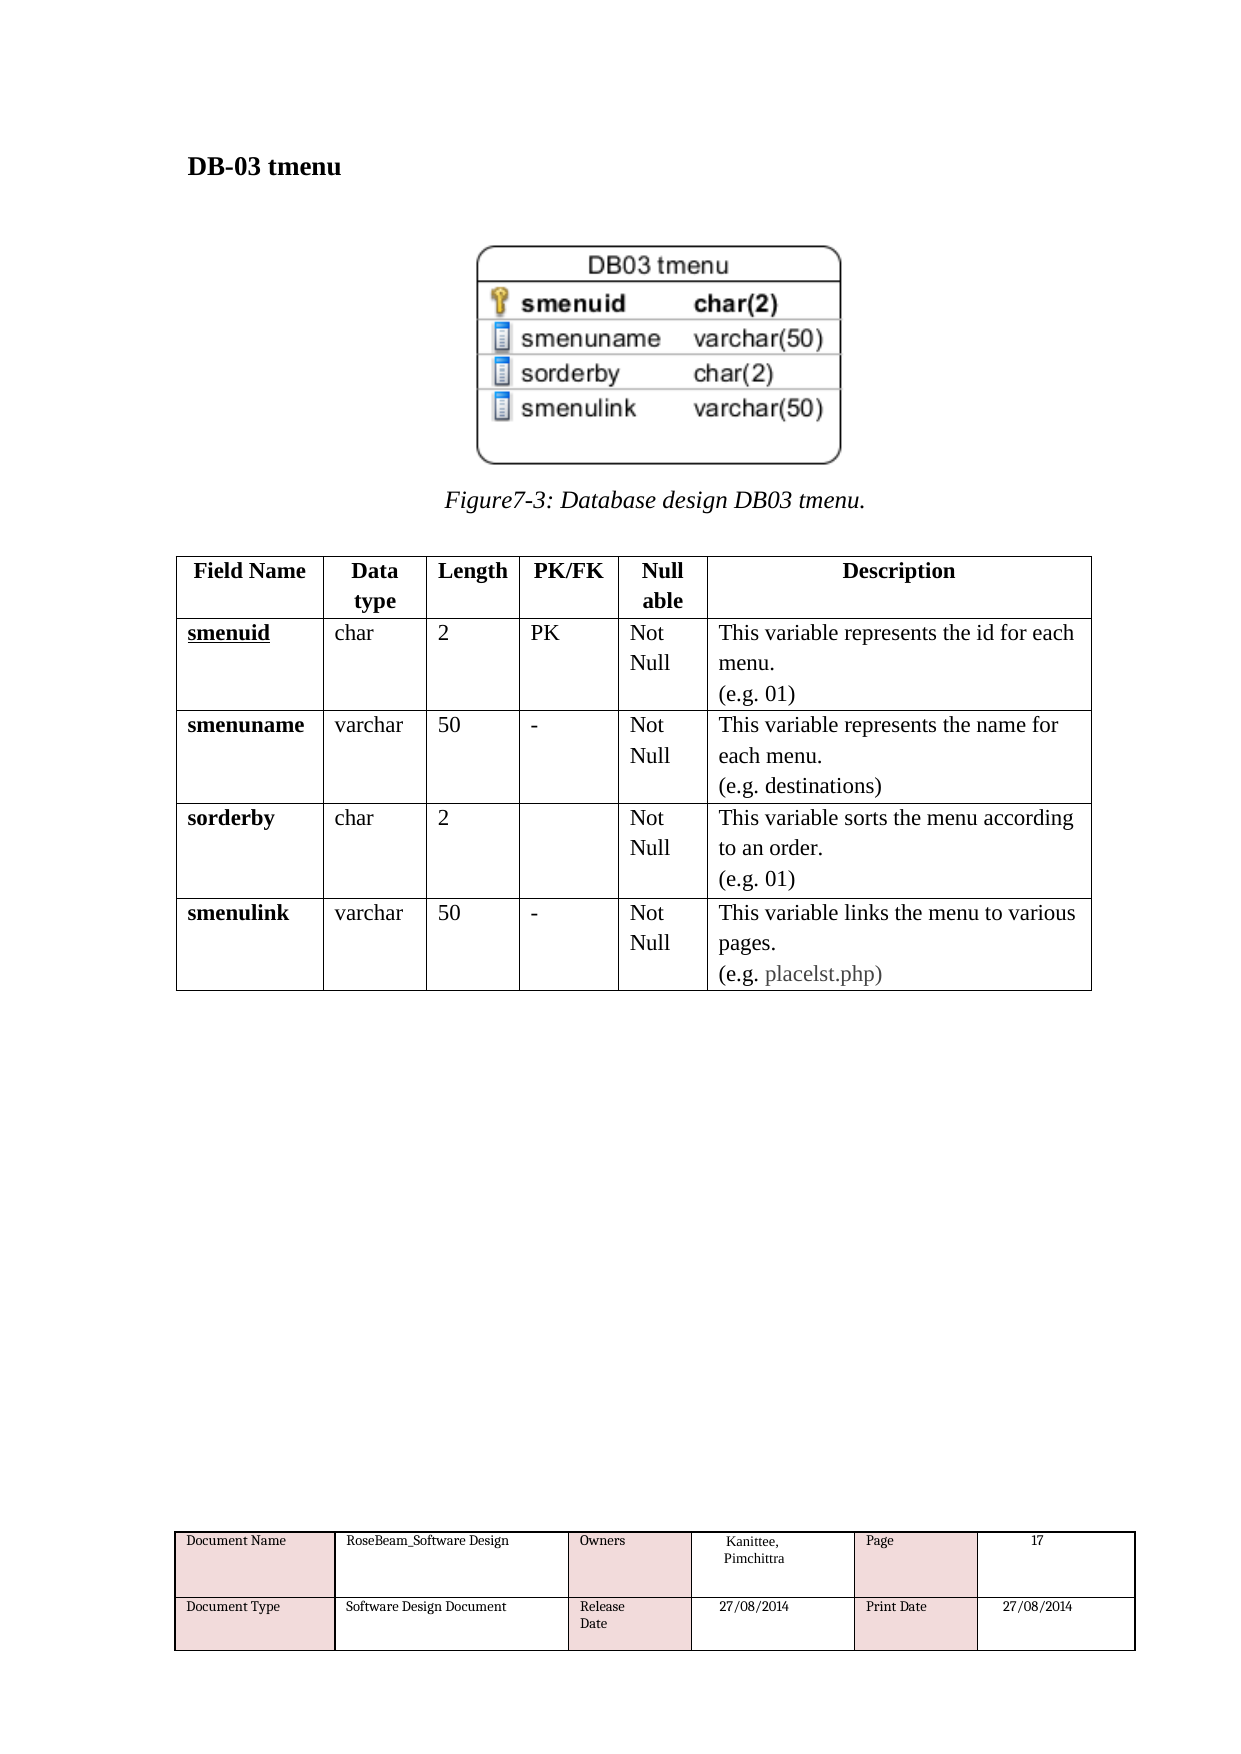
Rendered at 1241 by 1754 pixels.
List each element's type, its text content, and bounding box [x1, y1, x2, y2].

text DB-03 tmenu [187, 150, 1123, 181]
table_cell varchar [324, 899, 426, 990]
table_cell This variable represents the name for each menu. (e.g. destinations) [708, 711, 1091, 803]
table_header Null able [619, 557, 707, 618]
table_cell sorderby [177, 804, 323, 898]
table_cell [520, 804, 618, 898]
picture [454, 222, 856, 482]
table_cell Not Null [619, 899, 707, 990]
table_cell 2 [427, 619, 519, 710]
table_header Description [708, 557, 1091, 618]
table_cell char [324, 619, 426, 710]
table_cell smenuid [177, 619, 323, 710]
table_header PK/FK [520, 557, 618, 618]
table_header Length [427, 557, 519, 618]
table_header Data type [324, 557, 426, 618]
table_cell smenuname [177, 711, 323, 803]
table_cell smenulink [177, 899, 323, 990]
table_cell - [520, 711, 618, 803]
table_cell 50 [427, 711, 519, 803]
text Figure7-3: Database design DB03 tmenu. [187, 486, 1123, 514]
table_cell This variable represents the id for each menu. (e.g. 01) [708, 619, 1091, 710]
table_cell Not Null [619, 711, 707, 803]
table_cell 50 [427, 899, 519, 990]
table_cell This variable sorts the menu according to an order. (e.g. 01) [708, 804, 1091, 898]
table_cell Not Null [619, 619, 707, 710]
table_cell PK [520, 619, 618, 710]
table_cell varchar [324, 711, 426, 803]
table_cell Not Null [619, 804, 707, 898]
table_cell char [324, 804, 426, 898]
table_cell - [520, 899, 618, 990]
table_header Field Name [177, 557, 323, 618]
table_cell 2 [427, 804, 519, 898]
table_cell This variable links the menu to various pages. (e.g. placelst.php) [708, 899, 1091, 990]
